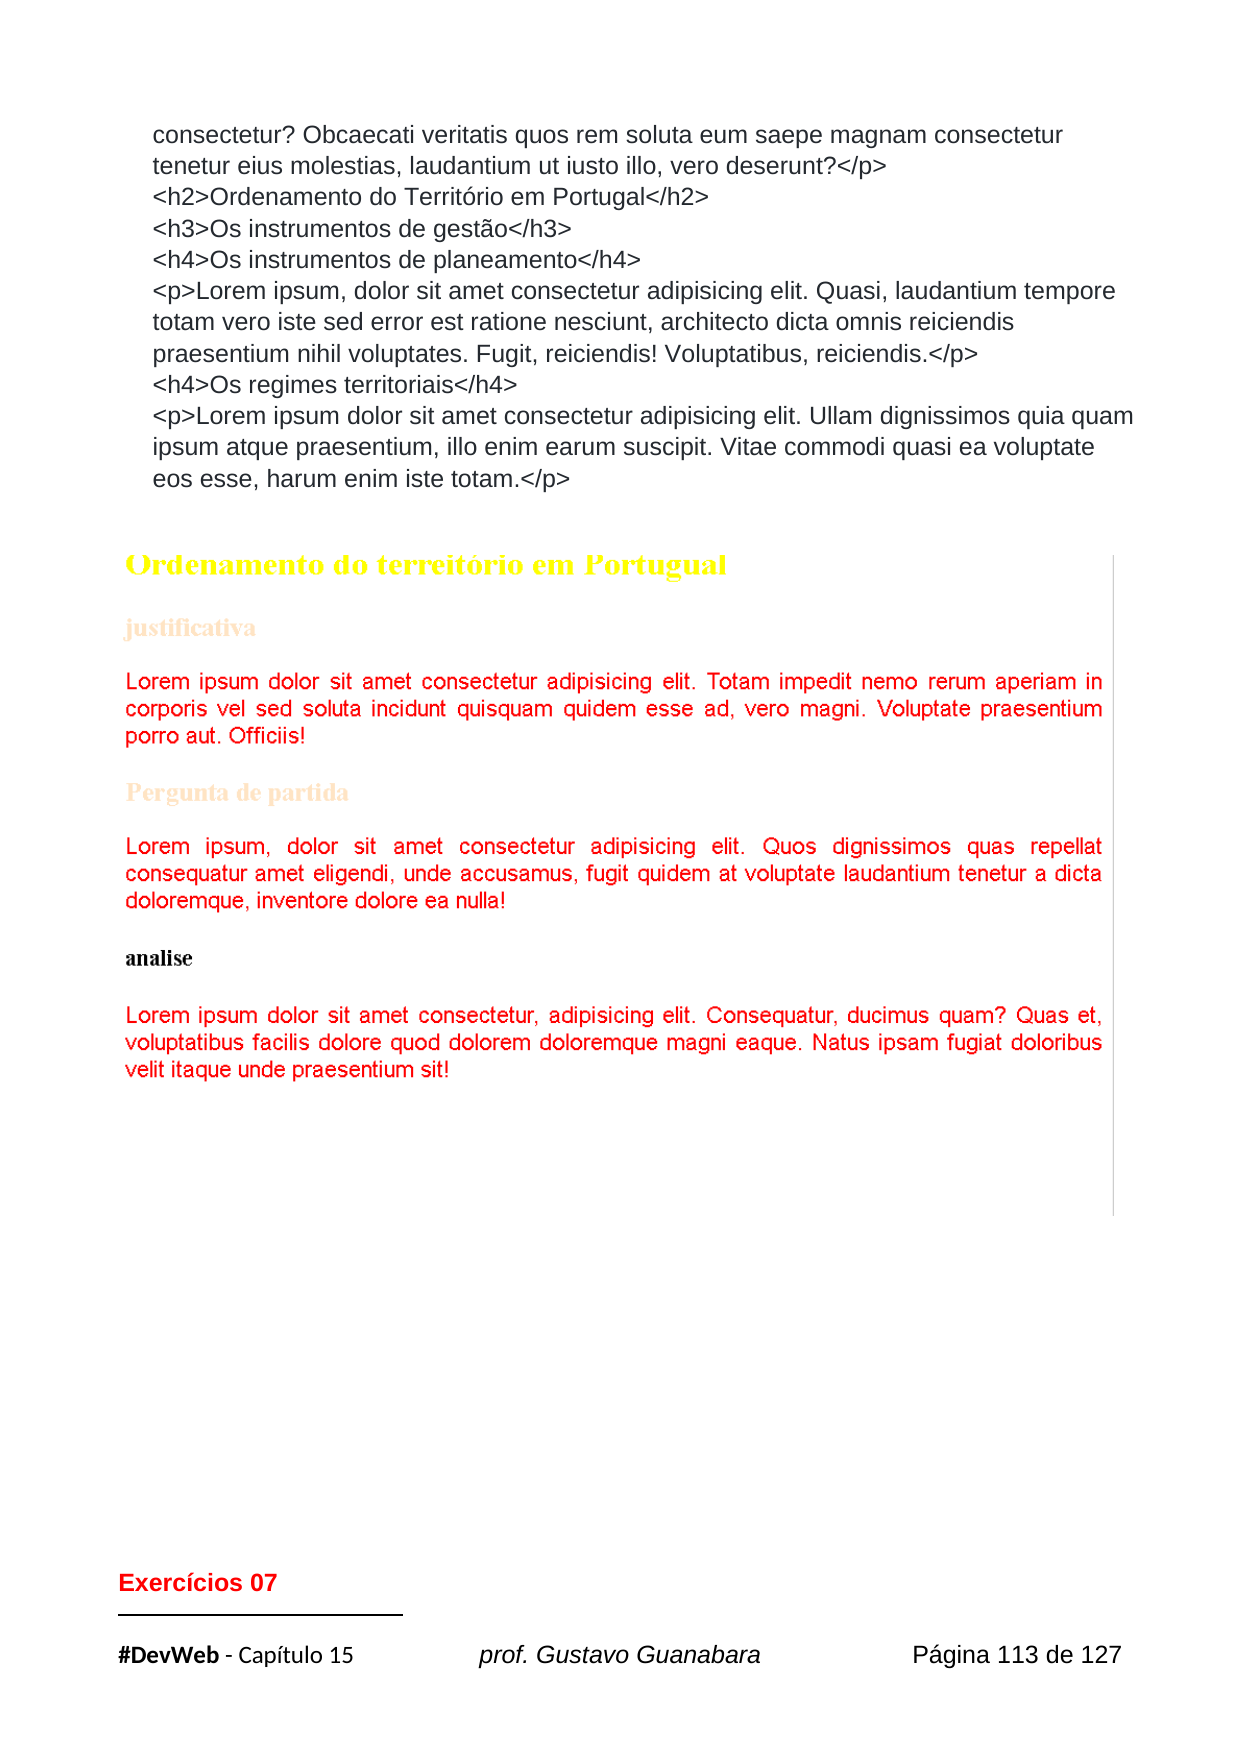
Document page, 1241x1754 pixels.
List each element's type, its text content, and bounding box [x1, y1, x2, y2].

table_cell <h4>Os regimes territoriais</h4> [118, 367, 1151, 398]
table_cell <h3>Os instrumentos de gestão</h3> [118, 211, 1151, 242]
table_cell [118, 117, 1151, 180]
text Exercícios 07 [118, 1568, 1122, 1597]
table_cell <h2>Ordenamento do Território em Portugal</h2> [118, 180, 1151, 211]
table_cell <p>Lorem ipsum, dolor sit amet consectetur adipisicing elit. Quasi, laudantium tempore totam vero iste sed error est ratione nesciunt, architecto dicta omnis reiciendis praesentium nihil voluptates. Fugit, reiciendis! Voluptatibus, reiciendis.</p> [118, 274, 1151, 367]
table_cell <h4>Os instrumentos de planeamento</h4> [118, 242, 1151, 273]
table_cell <p>Lorem ipsum dolor sit amet consectetur adipisicing elit. Ullam dignissimos quia quam ipsum atque praesentium, illo enim earum suscipit. Vitae commodi quasi ea voluptate eos esse, harum enim iste totam.</p> [118, 399, 1151, 492]
picture [118, 555, 1114, 1216]
